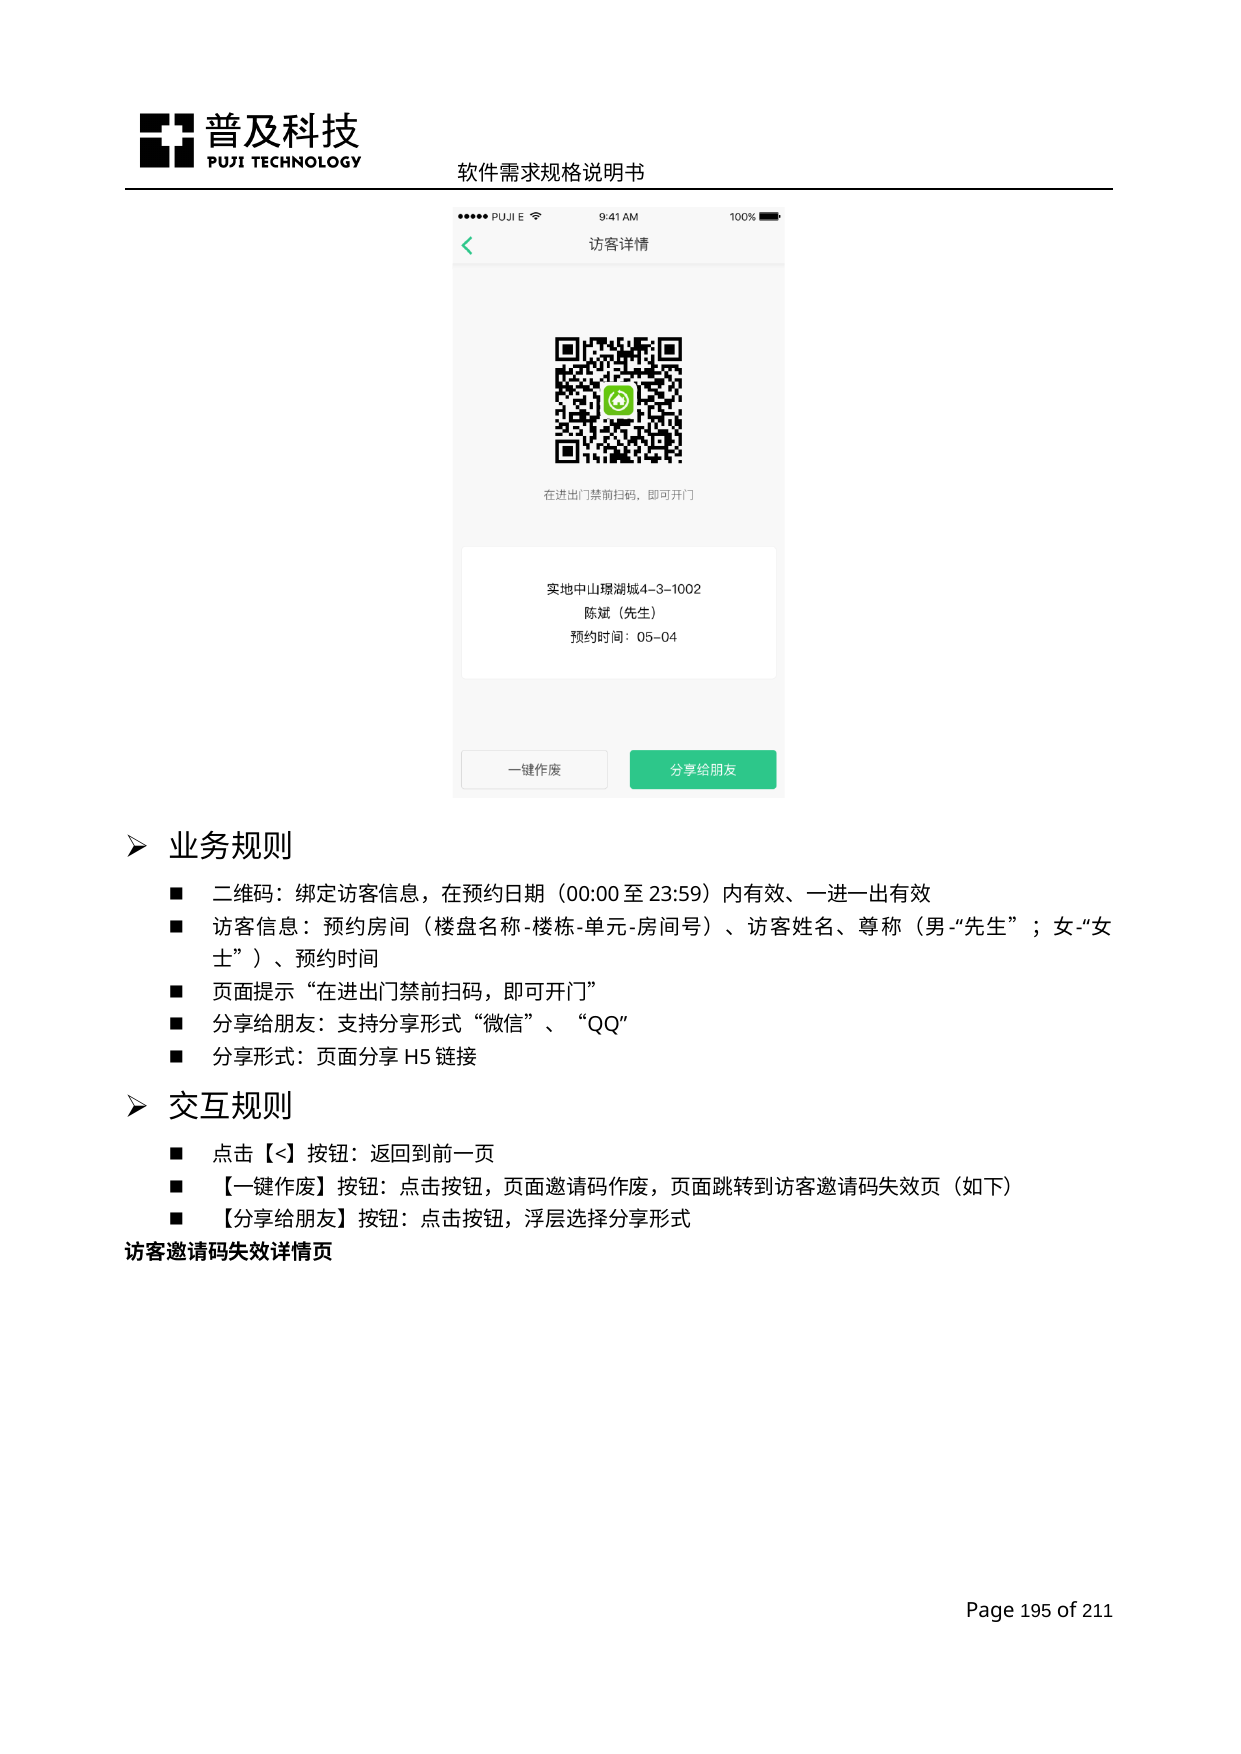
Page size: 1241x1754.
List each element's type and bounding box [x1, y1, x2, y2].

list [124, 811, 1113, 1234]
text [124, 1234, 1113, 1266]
picture [124, 103, 365, 180]
picture [452, 207, 785, 798]
